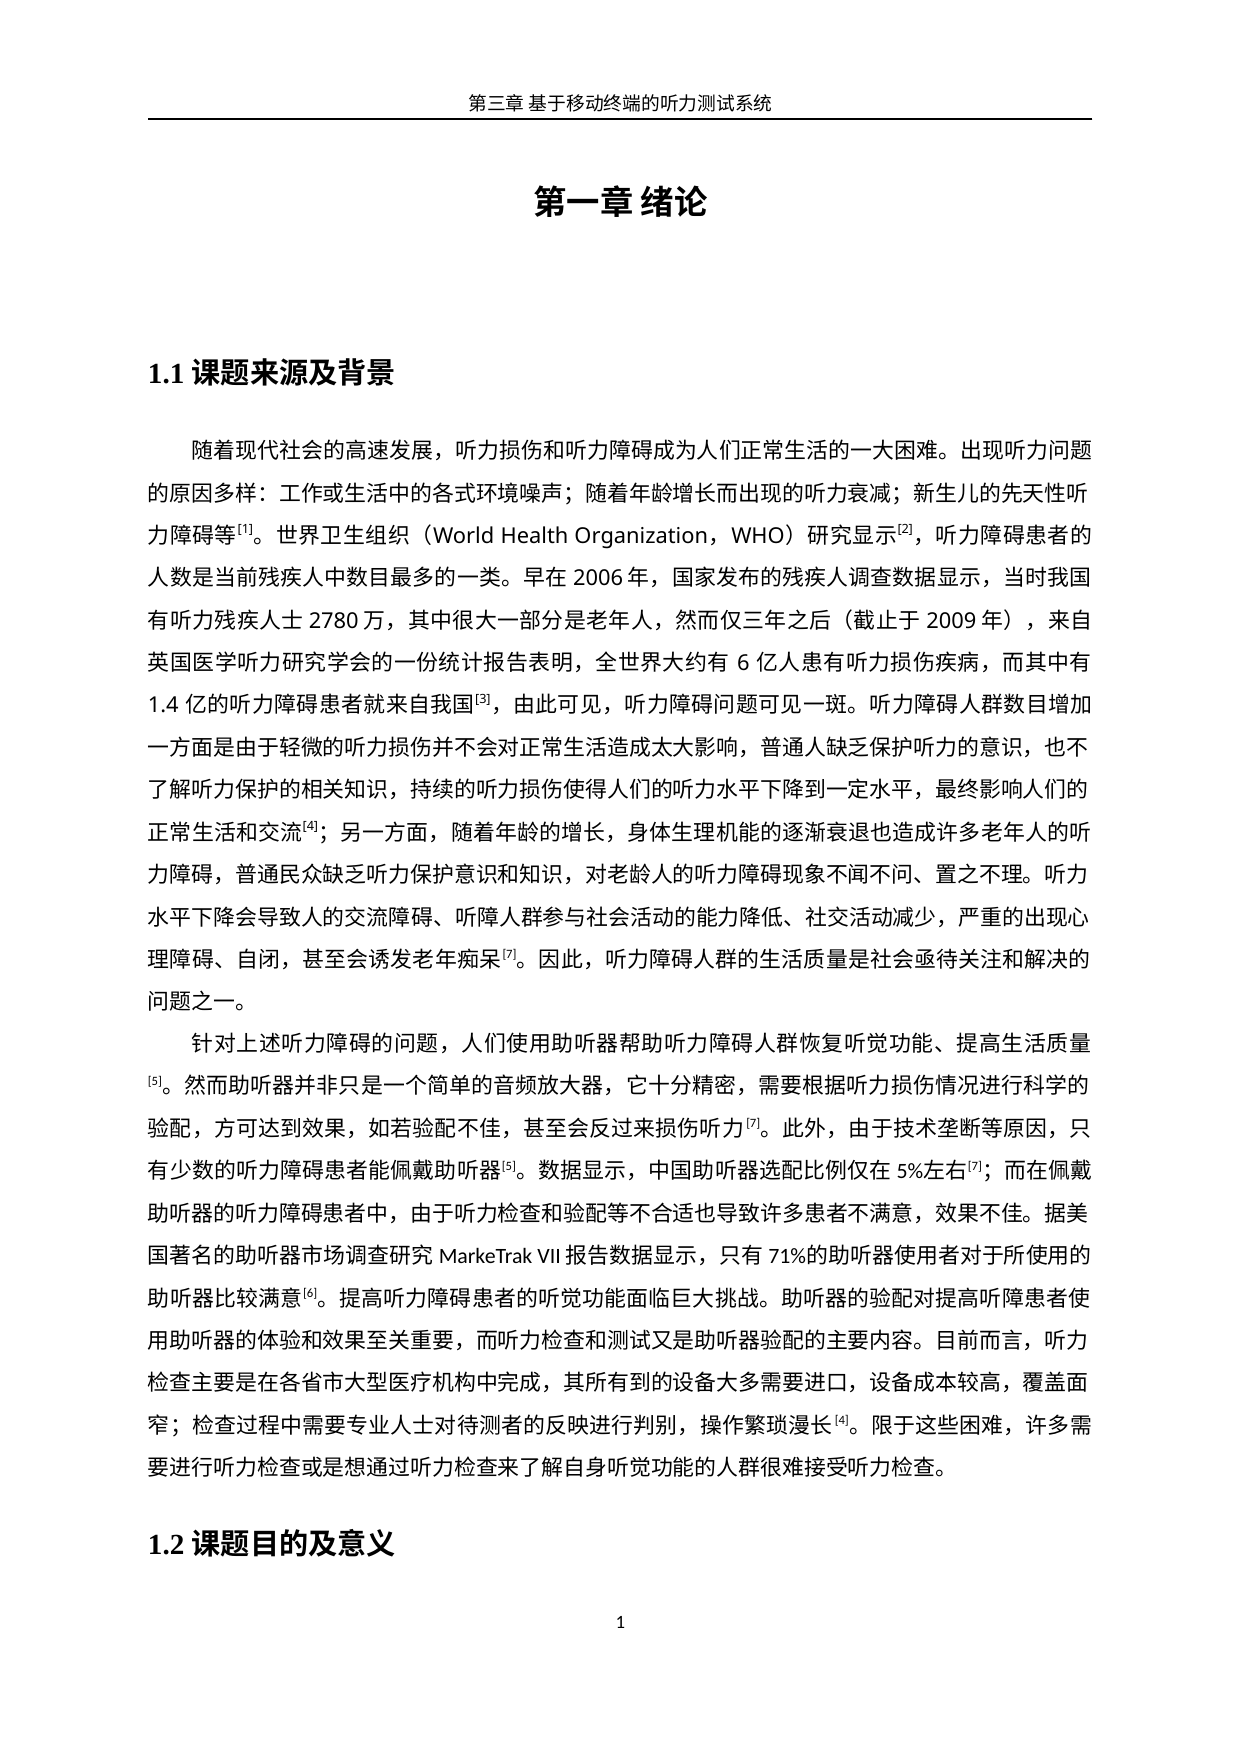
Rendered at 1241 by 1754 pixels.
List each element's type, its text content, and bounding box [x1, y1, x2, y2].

subtitle 绪论 [148, 166, 1092, 234]
list 课题来源及背景 [148, 337, 1092, 404]
text 针对上述听力障碍的问题，人们使用助听器帮助听力障碍人群恢复听觉功能、提高生活质量[5]。然而助听器并非只是一个简单的音频放大器，它十分精密，需要根据听力损伤情况进行科学的验配，方可达到效果，如若验配不佳，甚至会反过来损伤听力[7]。此外，由于技术垄断等原因，只有少数的听力障碍患者能佩戴助听器[5]。数据显示，中国助听器选配比例仅在5%左右[7]；而在佩戴助听器的听力障碍患者中，由于听力检查和验配等不合适也导致许多患者不满意，效果不佳。据美国著名的助听器市场调查研究MarkeTrak VII报告数据显示，只有71%的助听器使用者对于所使用的助听器比较满意[6]。提高听力障碍患者的听觉功能面临巨大挑战。助听器的验配对提高听障患者使用助听器的体验和效果至关重要，而听力检查和测试又是助听器验配的主要内容。目前而言，听力检查主要是在各省市大型医疗机构中完成，其所有到的设备大多需要进口，设备成本较高，覆盖面窄；检查过程中需要专业人士对待测者的反映进行判别，操作繁琐漫长[4]。限于这些困难，许多需要进行听力检查或是想通过听力检查来了解自身听觉功能的人群很难接受听力检查。 [148, 1025, 1092, 1483]
text 随着现代社会的高速发展，听力损伤和听力障碍成为人们正常生活的一大困难。出现听力问题的原因多样：工作或生活中的各式环境噪声；随着年龄增长而出现的听力衰减；新生儿的先天性听力障碍等[1]。世界卫生组织（World Health Organization，WHO）研究显示[2]，听力障碍患者的人数是当前残疾人中数目最多的一类。早在2006年，国家发布的残疾人调查数据显示，当时我国有听力残疾人士2780万，其中很大一部分是老年人，然而仅三年之后（截止于2009年），来自英国医学听力研究学会的一份统计报告表明，全世界大约有 6 亿人患有听力损伤疾病，而其中有 1.4 亿的听力障碍患者就来自我国[3]，由此可见，听力障碍问题可见一斑。听力障碍人群数目增加一方面是由于轻微的听力损伤并不会对正常生活造成太大影响，普通人缺乏保护听力的意识，也不了解听力保护的相关知识，持续的听力损伤使得人们的听力水平下降到一定水平，最终影响人们的正常生活和交流[4]；另一方面，随着年龄的增长，身体生理机能的逐渐衰退也造成许多老年人的听力障碍，普通民众缺乏听力保护意识和知识，对老龄人的听力障碍现象不闻不问、置之不理。听力水平下降会导致人的交流障碍、听障人群参与社会活动的能力降低、社交活动减少，严重的出现心理障碍、自闭，甚至会诱发老年痴呆[7]。因此，听力障碍人群的生活质量是社会亟待关注和解决的问题之一。 [148, 432, 1092, 1017]
list 课题目的及意义 [148, 1508, 1092, 1576]
